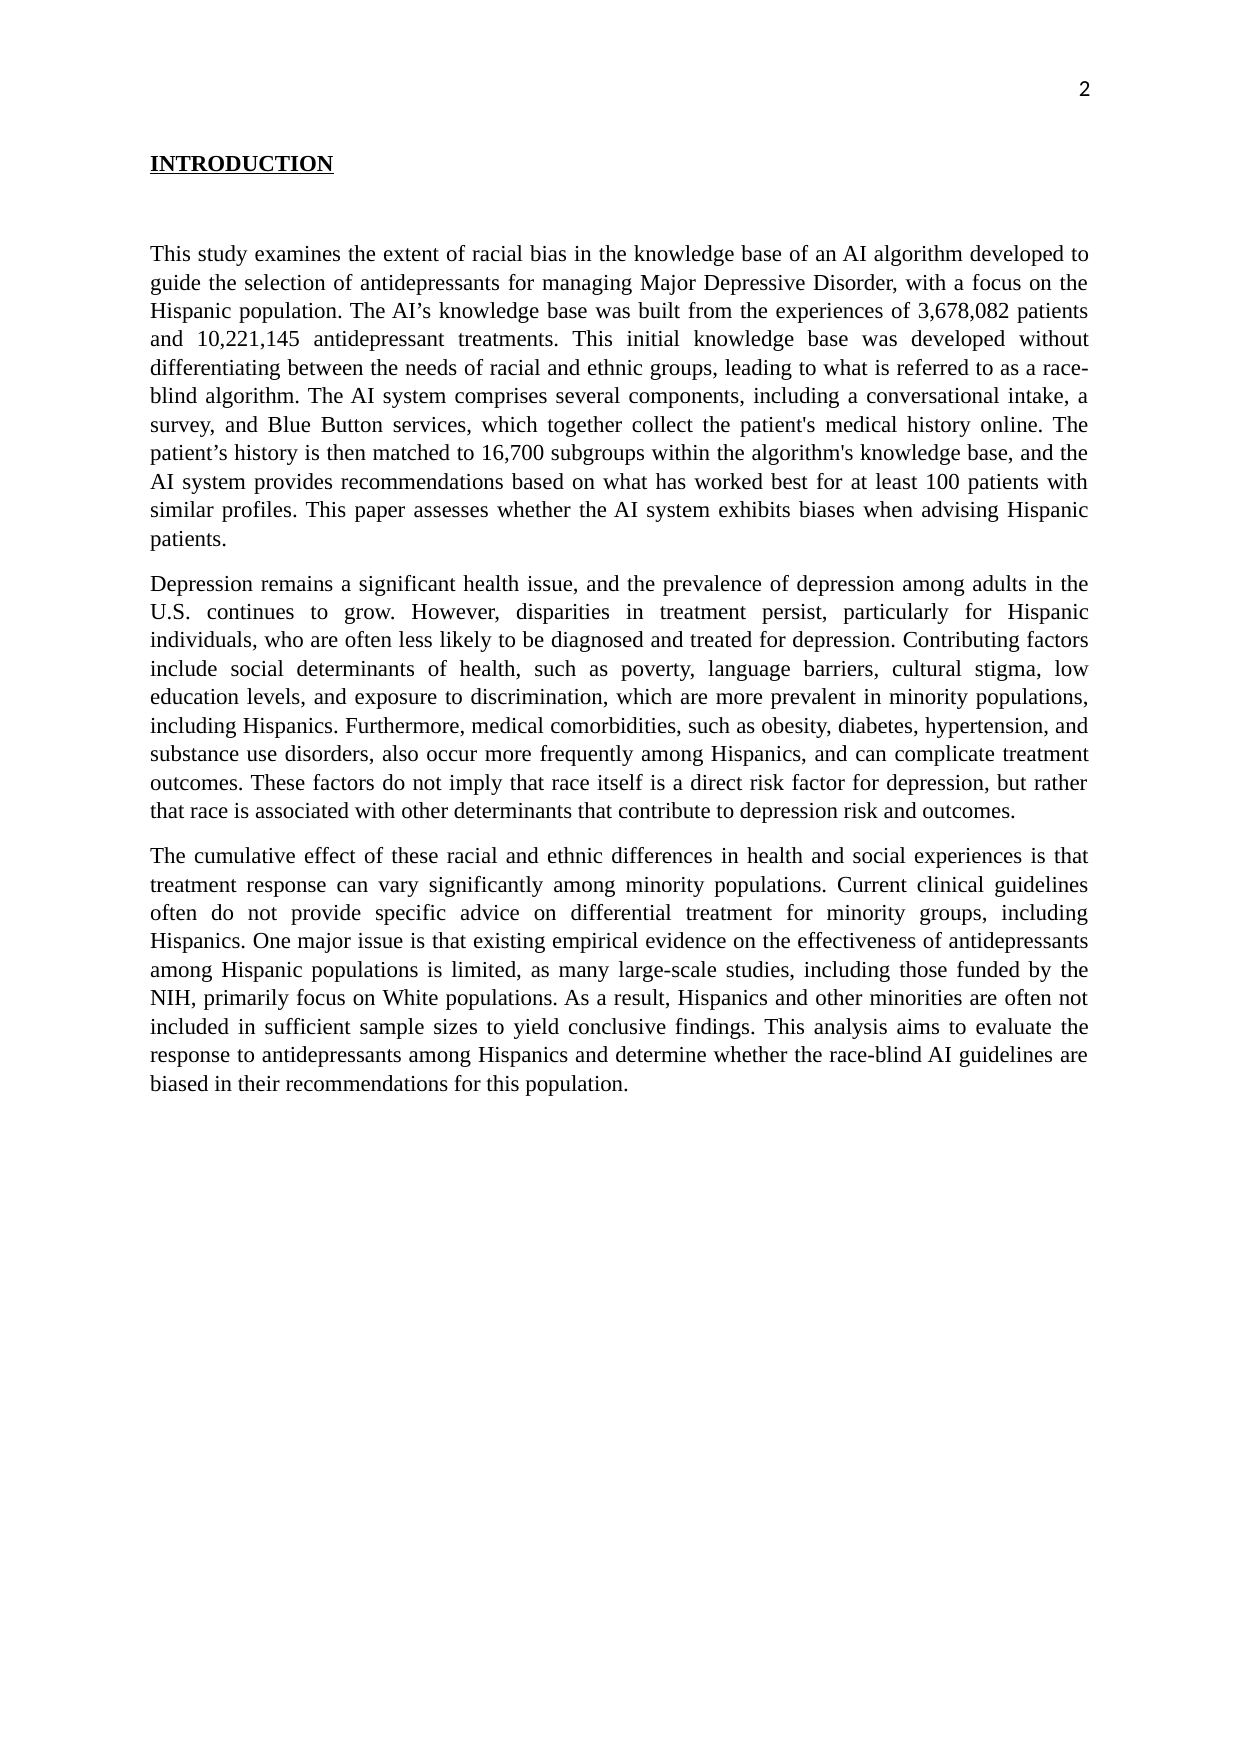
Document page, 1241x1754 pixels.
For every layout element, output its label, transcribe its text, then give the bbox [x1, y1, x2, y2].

text The cumulative effect of these racial and ethnic differences in health and social experiences is that treatment response can vary significantly among minority populations. Current clinical guidelines often do not provide specific advice on differential treatment for minority groups, including Hispanics. One major issue is that existing empirical evidence on the effectiveness of antidepressants among Hispanic populations is limited, as many large-scale studies, including those funded by the NIH, primarily focus on White populations. As a result, Hispanics and other minorities are often not included in sufficient sample sizes to yield conclusive findings. This analysis aims to evaluate the response to antidepressants among Hispanics and determine whether the race-blind AI guidelines are biased in their recommendations for this population. [150, 842, 1090, 1096]
text INTRODUCTION [150, 150, 1090, 176]
text Depression remains a significant health issue, and the prevalence of depression among adults in the U.S. continues to grow. However, disparities in treatment persist, particularly for Hispanic individuals, who are often less likely to be diagnosed and treated for depression. Contributing factors include social determinants of health, such as poverty, language barriers, cultural stigma, low education levels, and exposure to discrimination, which are more prevalent in minority populations, including Hispanics. Furthermore, medical comorbidities, such as obesity, diabetes, hypertension, and substance use disorders, also occur more frequently among Hispanics, and can complicate treatment outcomes. These factors do not imply that race itself is a direct risk factor for depression, but rather that race is associated with other determinants that contribute to depression risk and outcomes. [150, 570, 1090, 823]
text This study examines the extent of racial bias in the knowledge base of an AI algorithm developed to guide the selection of antidepressants for managing Major Depressive Disorder, with a focus on the Hispanic population. The AI’s knowledge base was built from the experiences of 3,678,082 patients and 10,221,145 antidepressant treatments. This initial knowledge base was developed without differentiating between the needs of racial and ethnic groups, leading to what is referred to as a race-blind algorithm. The AI system comprises several components, including a conversational intake, a survey, and Blue Button services, which together collect the patient's medical history online. The patient’s history is then matched to 16,700 subgroups within the algorithm's knowledge base, and the AI system provides recommendations based on what has worked best for at least 100 patients with similar profiles. This paper assesses whether the AI system exhibits biases when advising Hispanic patients. [150, 240, 1090, 551]
